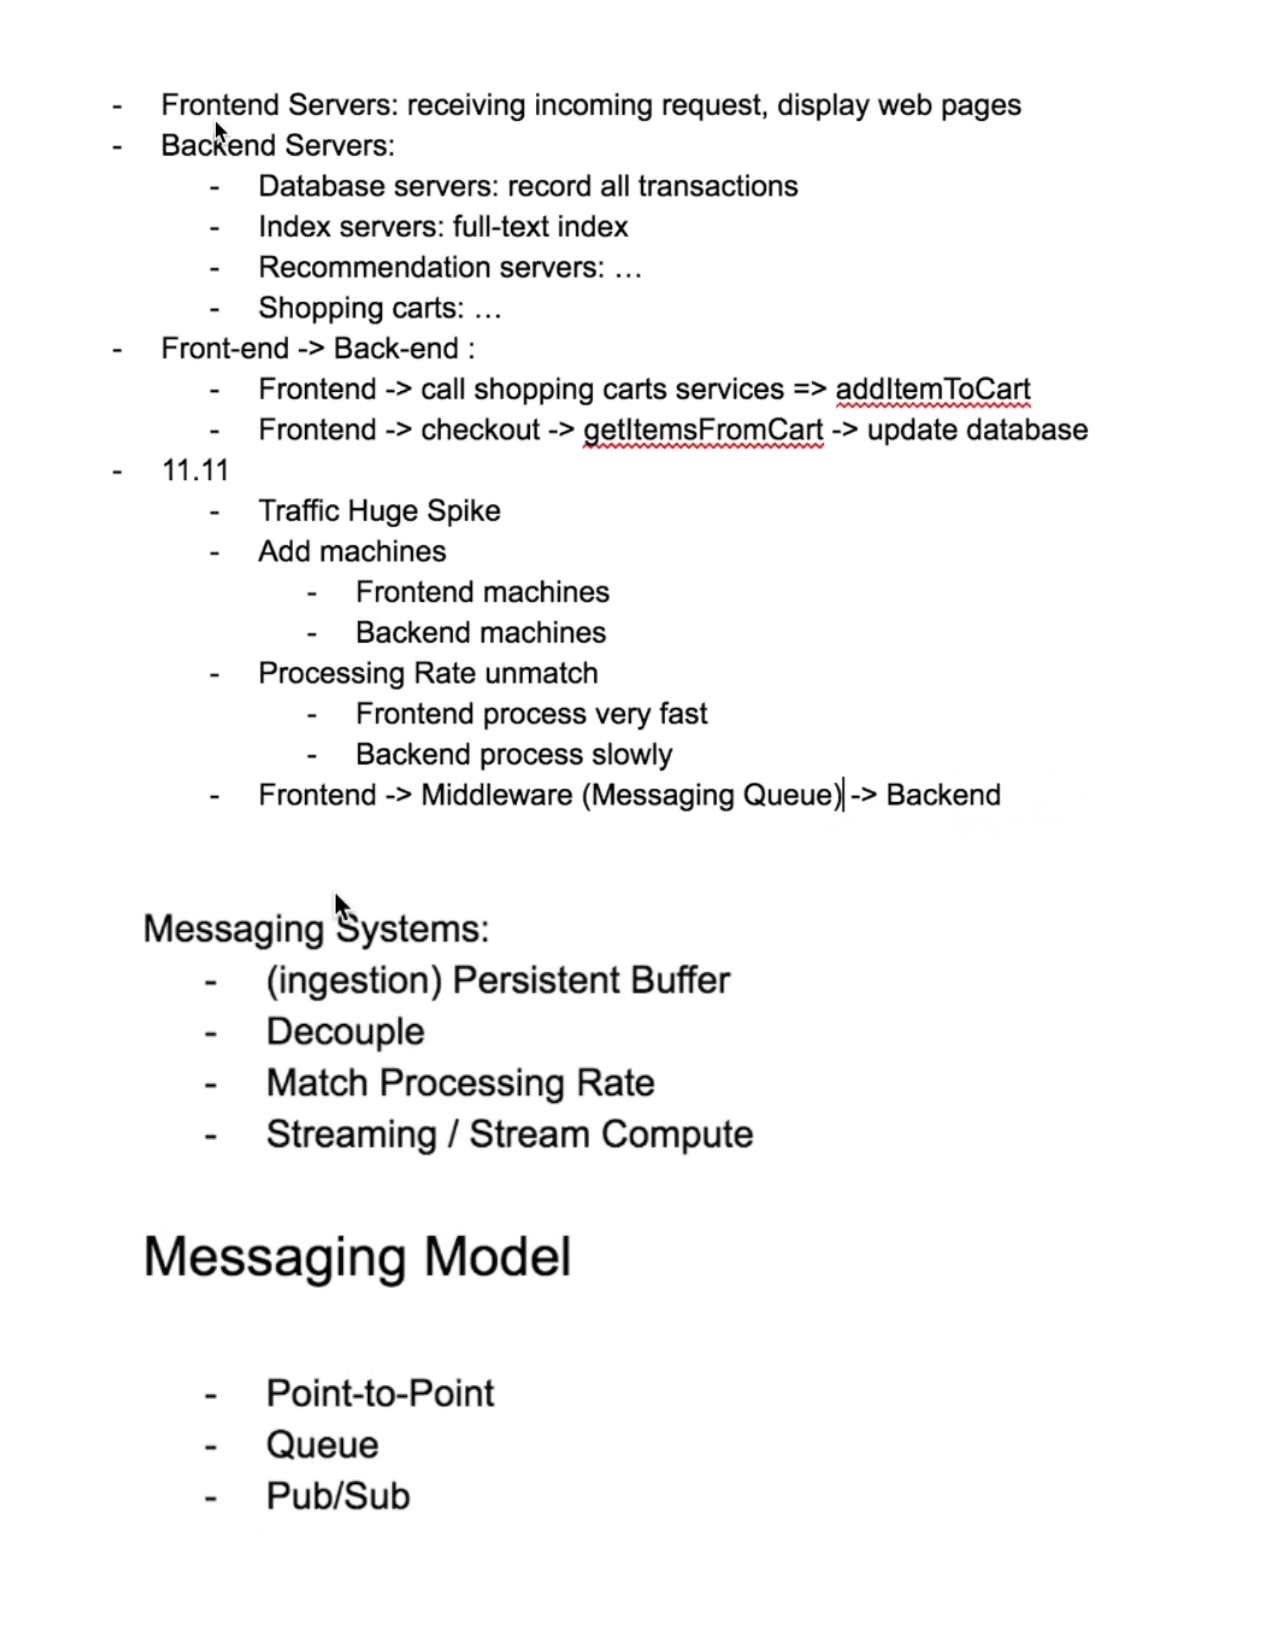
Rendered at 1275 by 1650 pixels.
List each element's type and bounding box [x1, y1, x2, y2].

picture [75, 867, 1200, 1541]
picture [75, 75, 1200, 837]
